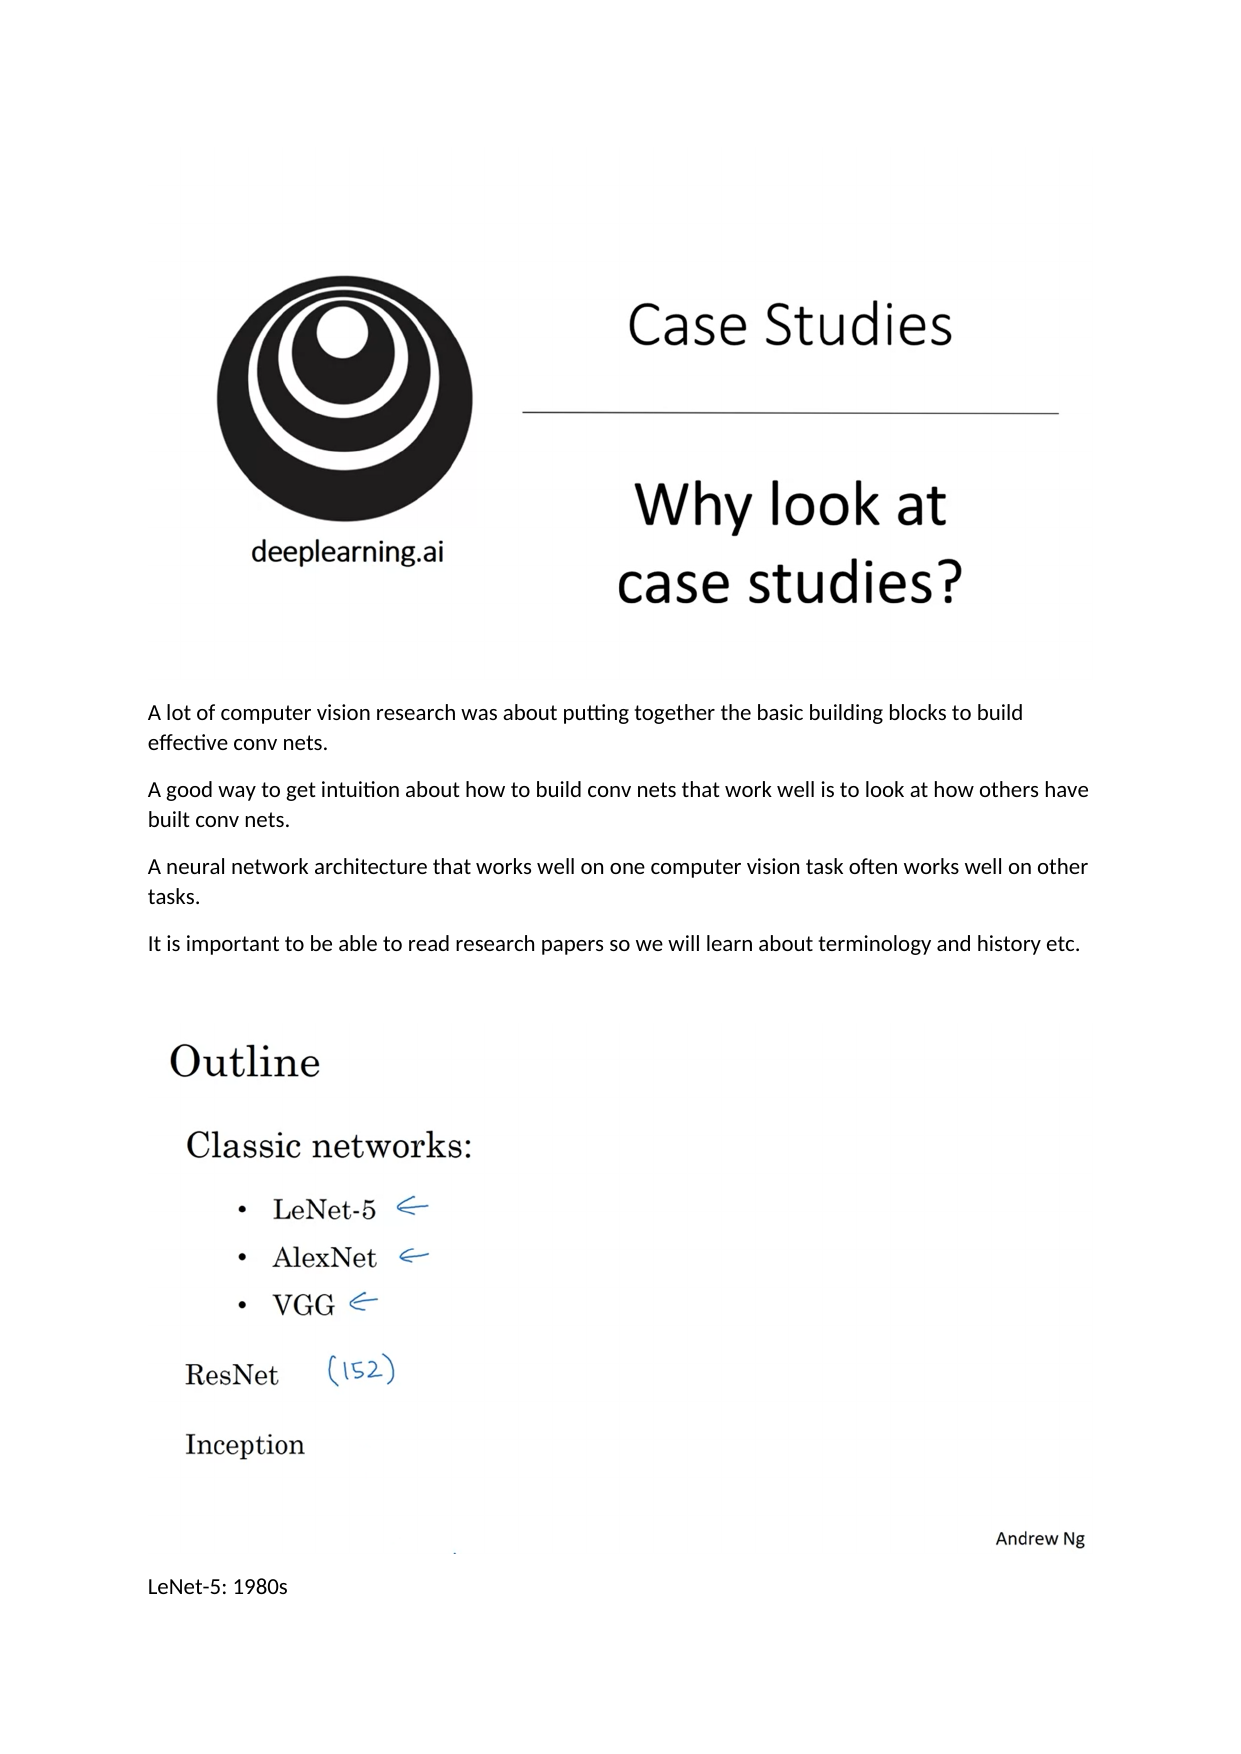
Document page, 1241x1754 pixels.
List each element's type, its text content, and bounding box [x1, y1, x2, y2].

picture [147, 1023, 1093, 1554]
picture [147, 147, 1093, 680]
text A lot of computer vision research was about putting together the basic building blocks to build effective conv nets. [148, 698, 1093, 756]
text A neural network architecture that works well on one computer vision task often works well on other tasks. [148, 852, 1093, 910]
text It is important to be able to read research papers so we will learn about terminology and history etc. [148, 929, 1093, 957]
text A good way to get intuition about how to build conv nets that work well is to look at how others have built conv nets. [148, 775, 1093, 833]
text LeNet-5: 1980s [148, 1572, 1093, 1600]
